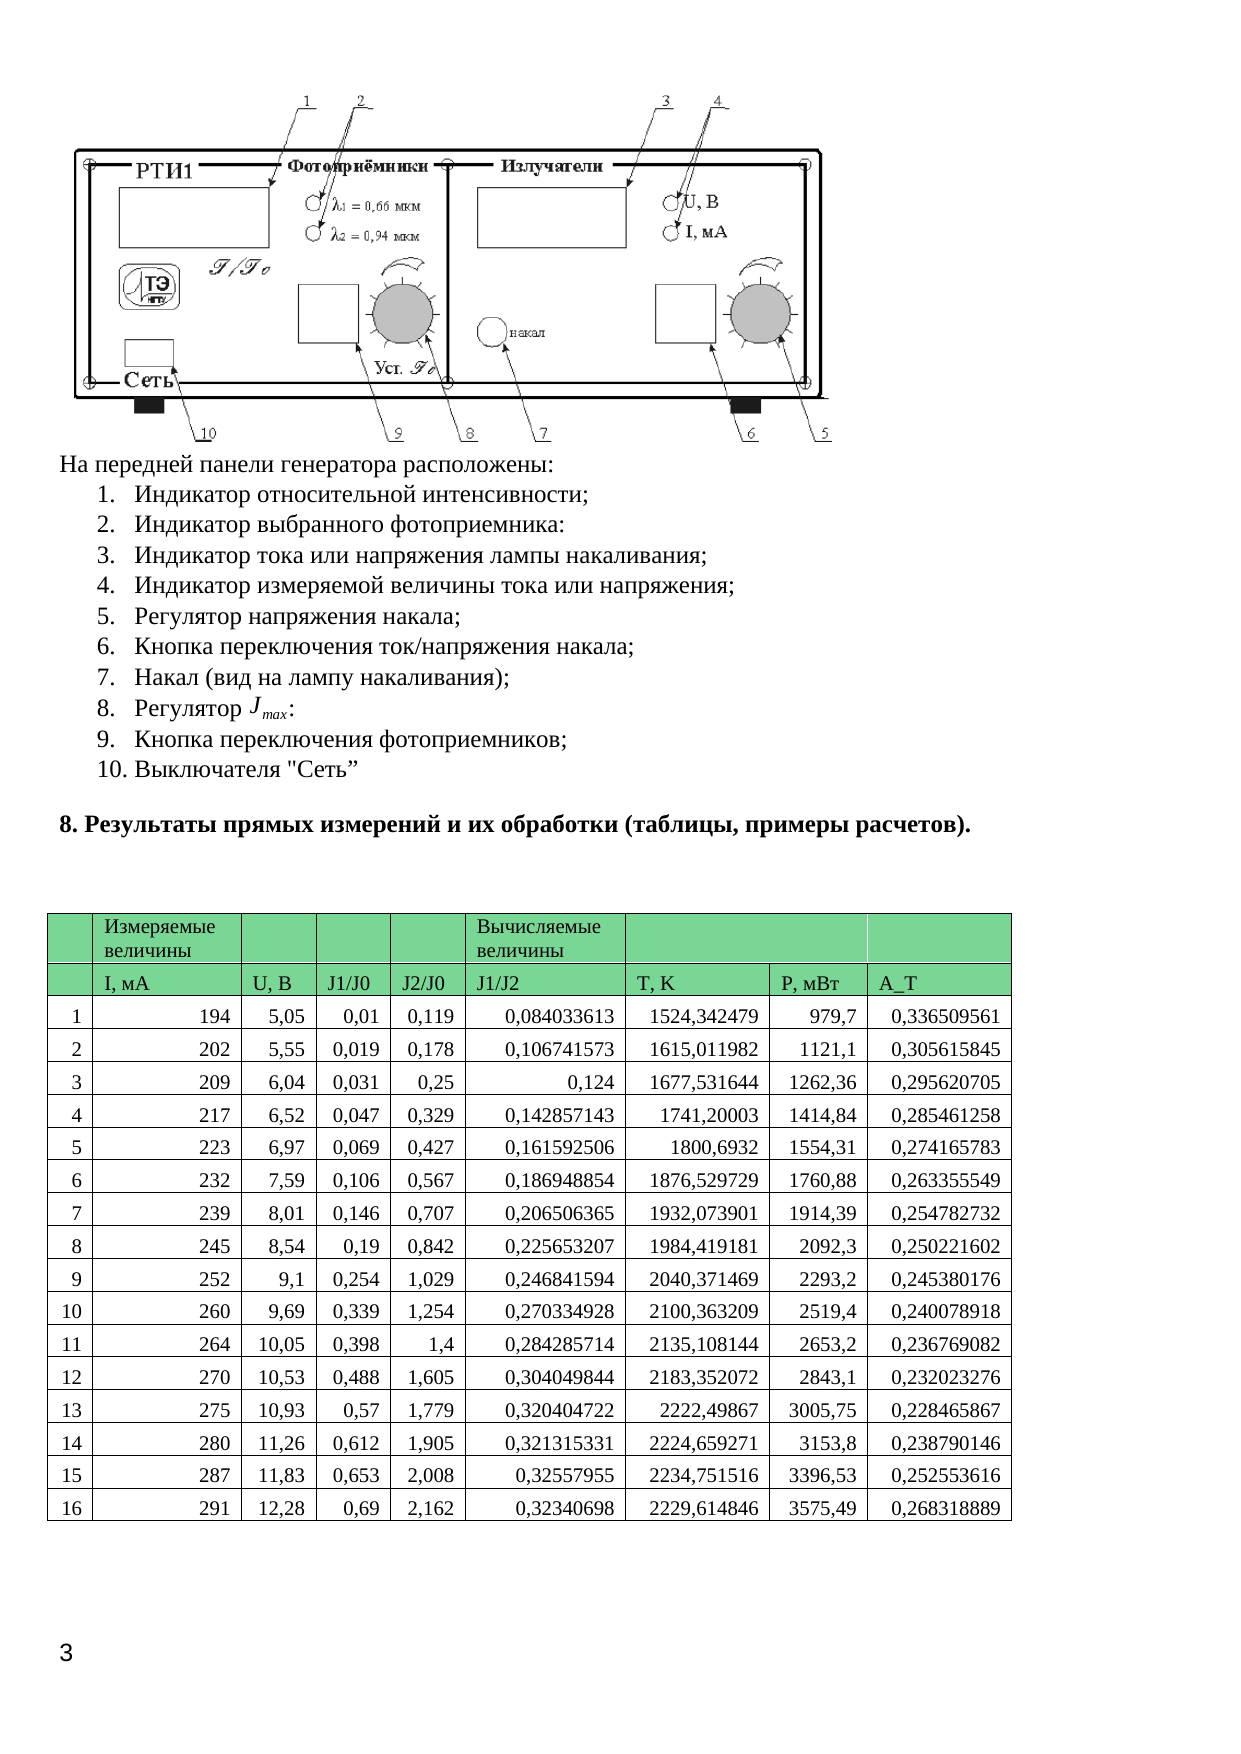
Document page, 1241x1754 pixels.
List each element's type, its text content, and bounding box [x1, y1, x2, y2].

list ﻿﻿﻿Индикатор измеряемой величины тока или напряжения; [97, 569, 1181, 600]
table_cell 1984,419181 [626, 1226, 769, 1258]
table_cell [48, 964, 92, 995]
table_cell 1262,36 [770, 1062, 867, 1094]
table_cell 10 [48, 1292, 92, 1323]
table_cell 1,254 [391, 1292, 465, 1323]
table_cell 0,106 [317, 1160, 390, 1192]
table_cell 0,246841594 [466, 1259, 625, 1291]
table_cell 1914,39 [770, 1193, 867, 1225]
table_cell 0,274165783 [868, 1128, 1011, 1159]
table_cell 2135,108144 [626, 1325, 769, 1356]
table_cell 1760,88 [770, 1160, 867, 1192]
table_cell 1,029 [391, 1259, 465, 1291]
table_cell 2 [48, 1029, 92, 1061]
list ﻿﻿﻿Кнопка переключения ток/напряжения накала; [97, 631, 1181, 661]
table_cell 0,284285714 [466, 1325, 625, 1356]
table_cell 2293,2 [770, 1259, 867, 1291]
table_cell 0,285461258 [868, 1095, 1011, 1127]
table_cell 0,339 [317, 1292, 390, 1323]
table_cell 1615,011982 [626, 1029, 769, 1061]
table_cell 0,427 [391, 1128, 465, 1159]
table_cell 0,119 [391, 996, 465, 1028]
table_cell 0,57 [317, 1390, 390, 1422]
table_cell 11,26 [242, 1423, 316, 1455]
table_header [770, 914, 867, 962]
picture [59, 87, 849, 450]
table_cell 10,93 [242, 1390, 316, 1422]
table_cell 14 [48, 1423, 92, 1455]
table_header Измеряемые величины [93, 914, 241, 962]
table_cell 7,59 [242, 1160, 316, 1192]
table_cell 0,250221602 [868, 1226, 1011, 1258]
table_cell 0,225653207 [466, 1226, 625, 1258]
table_cell 6,52 [242, 1095, 316, 1127]
table_cell 275 [93, 1390, 241, 1422]
table_cell 2040,371469 [626, 1259, 769, 1291]
table_cell 0,047 [317, 1095, 390, 1127]
table_cell 280 [93, 1423, 241, 1455]
list ﻿﻿﻿Регулятор напряжения накала; [97, 600, 1181, 631]
list ﻿﻿﻿Накал (вид на лампу накаливания); [97, 661, 1181, 692]
table_cell 10,53 [242, 1357, 316, 1389]
table_cell 0,653 [317, 1456, 390, 1487]
table_cell 1677,531644 [626, 1062, 769, 1094]
table_cell 0,186948854 [466, 1160, 625, 1192]
list ﻿﻿﻿Регулятор : [97, 692, 1181, 723]
table_cell 0,236769082 [868, 1325, 1011, 1356]
table_cell 0,19 [317, 1226, 390, 1258]
table_cell 260 [93, 1292, 241, 1323]
table_cell 2224,659271 [626, 1423, 769, 1455]
table_header [868, 914, 1011, 962]
table_cell 0,252553616 [868, 1456, 1011, 1487]
table_cell 12 [48, 1357, 92, 1389]
table_cell 3 [48, 1062, 92, 1094]
table_cell 0,232023276 [868, 1357, 1011, 1389]
table_cell 0,270334928 [466, 1292, 625, 1323]
table_cell 6 [48, 1160, 92, 1192]
table_header Вычисляемые величины [466, 914, 625, 962]
table_cell 0,25 [391, 1062, 465, 1094]
table_header [48, 914, 92, 962]
table_cell 9,69 [242, 1292, 316, 1323]
table_cell 13 [48, 1390, 92, 1422]
table_cell 0,295620705 [868, 1062, 1011, 1094]
table_cell 7 [48, 1193, 92, 1225]
table_cell 0,320404722 [466, 1390, 625, 1422]
table_cell 0,01 [317, 996, 390, 1028]
list ﻿﻿﻿Индикатор относительной интенсивности; [97, 478, 1181, 508]
table_cell 232 [93, 1160, 241, 1192]
table_cell 0,32557955 [466, 1456, 625, 1487]
table_cell 239 [93, 1193, 241, 1225]
table_cell T, K [626, 964, 769, 995]
table_cell 1,605 [391, 1357, 465, 1389]
table_header [626, 914, 770, 962]
table_cell 10,05 [242, 1325, 316, 1356]
table_cell 0,178 [391, 1029, 465, 1061]
table_cell 0,238790146 [868, 1423, 1011, 1455]
subtitle 8. Результаты прямых измерений и их обработки (таблицы, примеры расчетов). [59, 809, 1181, 838]
table_cell 245 [93, 1226, 241, 1258]
table_cell 0,488 [317, 1357, 390, 1389]
table_cell 0,106741573 [466, 1029, 625, 1061]
table_cell 2,162 [391, 1489, 465, 1520]
table_cell 1741,20003 [626, 1095, 769, 1127]
list ﻿﻿﻿﻿Выключателя "Сеть” [97, 753, 1181, 784]
table_cell 2653,2 [770, 1325, 867, 1356]
table_cell 0,240078918 [868, 1292, 1011, 1323]
table_cell 2234,751516 [626, 1456, 769, 1487]
table_cell 291 [93, 1489, 241, 1520]
table_cell 0,69 [317, 1489, 390, 1520]
table_cell 0,124 [466, 1062, 625, 1094]
table_cell 0,019 [317, 1029, 390, 1061]
table_cell 0,707 [391, 1193, 465, 1225]
table_cell 270 [93, 1357, 241, 1389]
list ﻿﻿﻿Индикатор выбранного фотоприемника: [97, 508, 1181, 539]
table_cell 0,32340698 [466, 1489, 625, 1520]
table_cell 223 [93, 1128, 241, 1159]
table_cell 194 [93, 996, 241, 1028]
table_cell 0,305615845 [868, 1029, 1011, 1061]
table_cell 0,612 [317, 1423, 390, 1455]
table_cell J1/J0 [317, 964, 390, 995]
table_cell A_T [868, 964, 1011, 995]
table_cell 3396,53 [770, 1456, 867, 1487]
list ﻿﻿﻿Индикатор тока или напряжения лампы накаливания; [97, 539, 1181, 569]
table_cell 2843,1 [770, 1357, 867, 1389]
table_cell 0,842 [391, 1226, 465, 1258]
table_cell 1524,342479 [626, 996, 769, 1028]
table_cell 0,329 [391, 1095, 465, 1127]
table_cell 0,084033613 [466, 996, 625, 1028]
table_cell 264 [93, 1325, 241, 1356]
table_cell 287 [93, 1456, 241, 1487]
table_cell 0,254 [317, 1259, 390, 1291]
table_cell 0,228465867 [868, 1390, 1011, 1422]
table_cell 2092,3 [770, 1226, 867, 1258]
table_header [242, 914, 316, 962]
table_header [391, 914, 465, 962]
table_cell 16 [48, 1489, 92, 1520]
text На передней панели генератора расположены: [59, 449, 1181, 478]
table_cell 9,1 [242, 1259, 316, 1291]
table_cell 0,146 [317, 1193, 390, 1225]
table_cell 0,069 [317, 1128, 390, 1159]
table_cell 2100,363209 [626, 1292, 769, 1323]
table_cell 1,4 [391, 1325, 465, 1356]
table_cell 11 [48, 1325, 92, 1356]
table_cell 1,905 [391, 1423, 465, 1455]
table_cell 2183,352072 [626, 1357, 769, 1389]
table_cell 5,05 [242, 996, 316, 1028]
table_cell 0,268318889 [868, 1489, 1011, 1520]
table_cell 0,245380176 [868, 1259, 1011, 1291]
table_cell 1876,529729 [626, 1160, 769, 1192]
table_cell 1 [48, 996, 92, 1028]
table_cell 1414,84 [770, 1095, 867, 1127]
table_cell 252 [93, 1259, 241, 1291]
table_cell 11,83 [242, 1456, 316, 1487]
table_cell 8,01 [242, 1193, 316, 1225]
table_cell 0,336509561 [868, 996, 1011, 1028]
table_cell 0,304049844 [466, 1357, 625, 1389]
table_cell 1800,6932 [626, 1128, 769, 1159]
table_cell 9 [48, 1259, 92, 1291]
table_cell 8,54 [242, 1226, 316, 1258]
table_cell 6,04 [242, 1062, 316, 1094]
table_cell 0,031 [317, 1062, 390, 1094]
table_cell 2519,4 [770, 1292, 867, 1323]
table_cell P, мВт [770, 964, 867, 995]
table_cell 1121,1 [770, 1029, 867, 1061]
table_cell J1/J2 [466, 964, 625, 995]
table_cell 5 [48, 1128, 92, 1159]
table_cell 5,55 [242, 1029, 316, 1061]
table_cell 3575,49 [770, 1489, 867, 1520]
table_cell 0,254782732 [868, 1193, 1011, 1225]
table_cell 4 [48, 1095, 92, 1127]
table_cell 1554,31 [770, 1128, 867, 1159]
table_cell 209 [93, 1062, 241, 1094]
table_cell 979,7 [770, 996, 867, 1028]
table_cell U, В [242, 964, 316, 995]
table_header [317, 914, 390, 962]
table_cell 15 [48, 1456, 92, 1487]
table_cell 8 [48, 1226, 92, 1258]
list ﻿﻿﻿Кнопка переключения фотоприемников; [97, 723, 1181, 753]
table_cell 0,161592506 [466, 1128, 625, 1159]
table_cell I, мА [93, 964, 241, 995]
table_cell 0,142857143 [466, 1095, 625, 1127]
table_cell 0,398 [317, 1325, 390, 1356]
table_cell 1932,073901 [626, 1193, 769, 1225]
table_cell 12,28 [242, 1489, 316, 1520]
table_cell 0,321315331 [466, 1423, 625, 1455]
table_cell 3153,8 [770, 1423, 867, 1455]
table_cell 2229,614846 [626, 1489, 769, 1520]
table_cell 3005,75 [770, 1390, 867, 1422]
table_cell 1,779 [391, 1390, 465, 1422]
table_cell 2,008 [391, 1456, 465, 1487]
table_cell 217 [93, 1095, 241, 1127]
table_cell 2222,49867 [626, 1390, 769, 1422]
table_cell 202 [93, 1029, 241, 1061]
table_cell 0,206506365 [466, 1193, 625, 1225]
table_cell 6,97 [242, 1128, 316, 1159]
table_cell 0,567 [391, 1160, 465, 1192]
table_cell J2/J0 [391, 964, 465, 995]
table_cell 0,263355549 [868, 1160, 1011, 1192]
